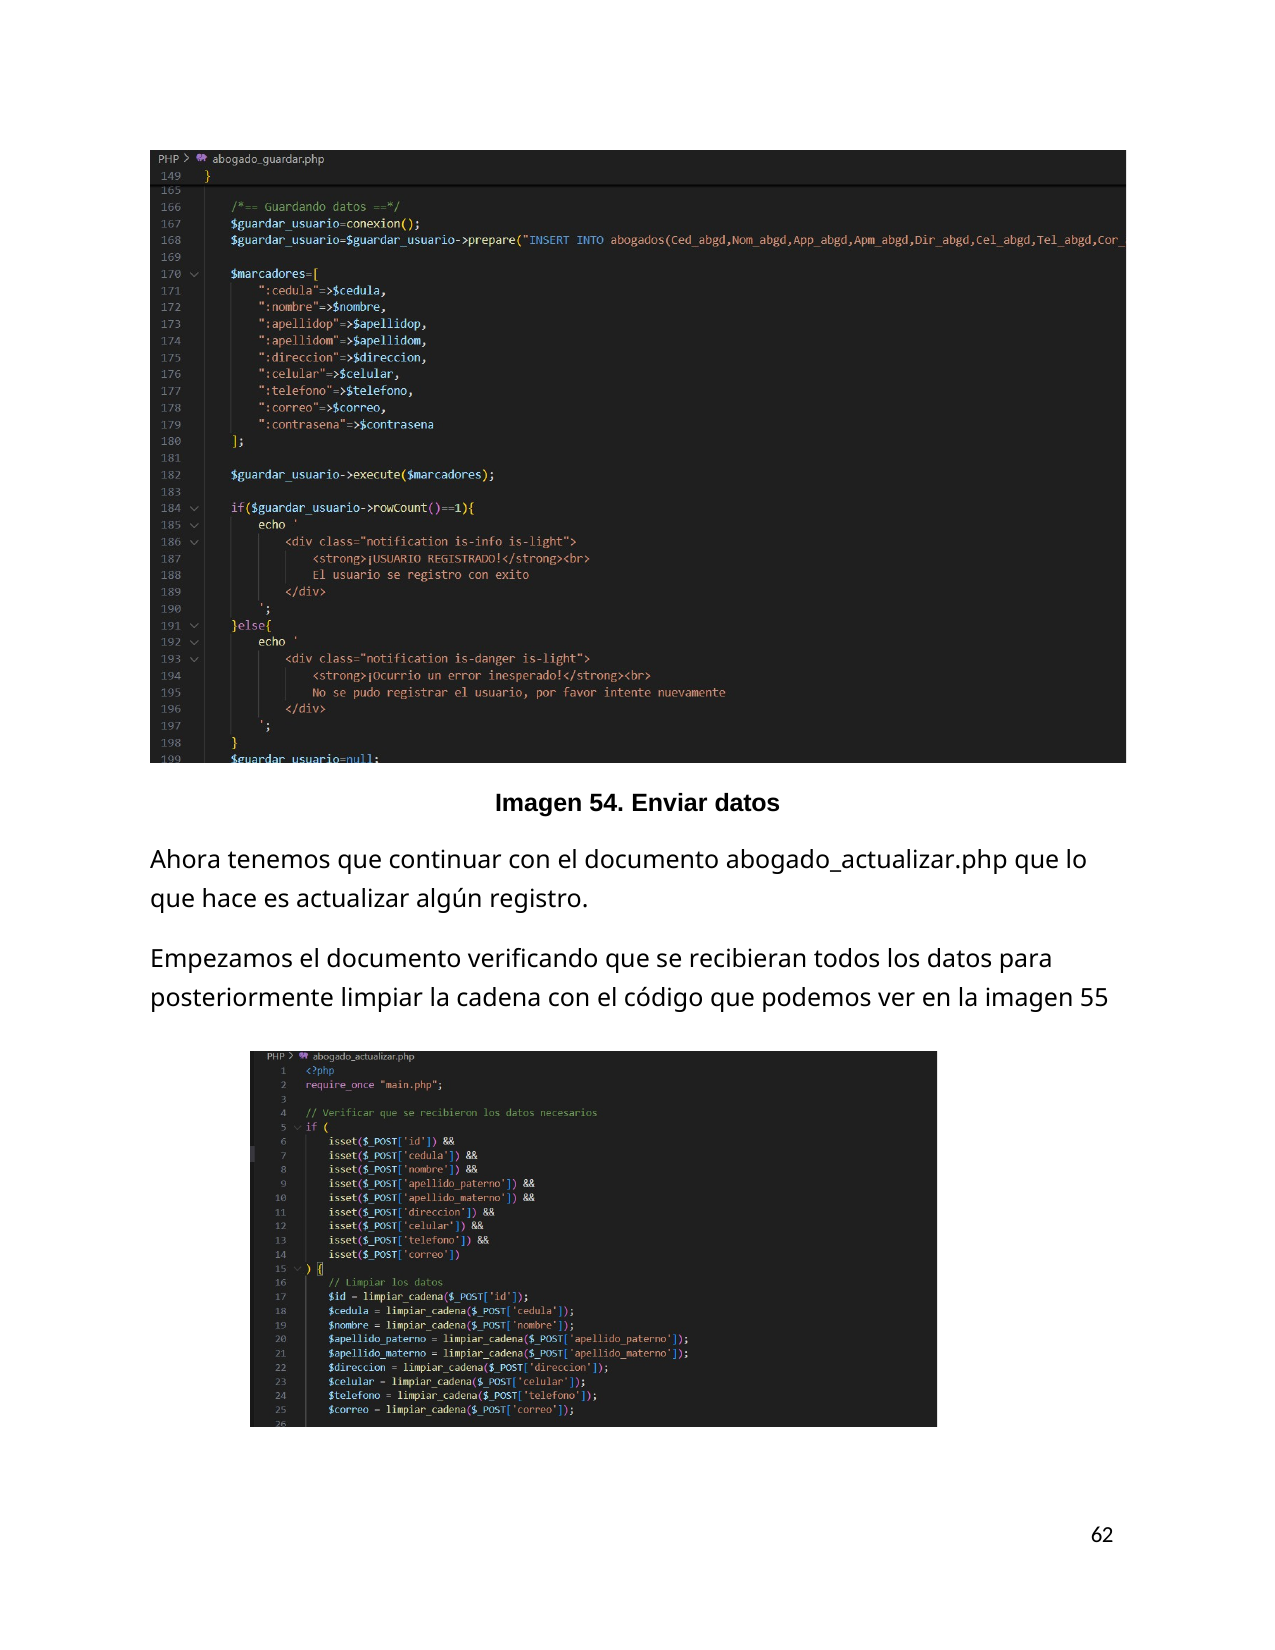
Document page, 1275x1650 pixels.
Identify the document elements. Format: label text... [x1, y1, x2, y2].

picture [250, 1051, 938, 1427]
picture [150, 150, 1127, 763]
text Ahora tenemos que continuar con el documento abogado_actualizar.php que lo que hace es actualizar algún registro. [150, 842, 1114, 915]
text Empezamos el documento verificando que se recibieran todos los datos para posteriormente limpiar la cadena con el código que podemos ver en la imagen 55 [150, 941, 1162, 1014]
subtitle Imagen 54. Enviar datos [150, 788, 1125, 817]
